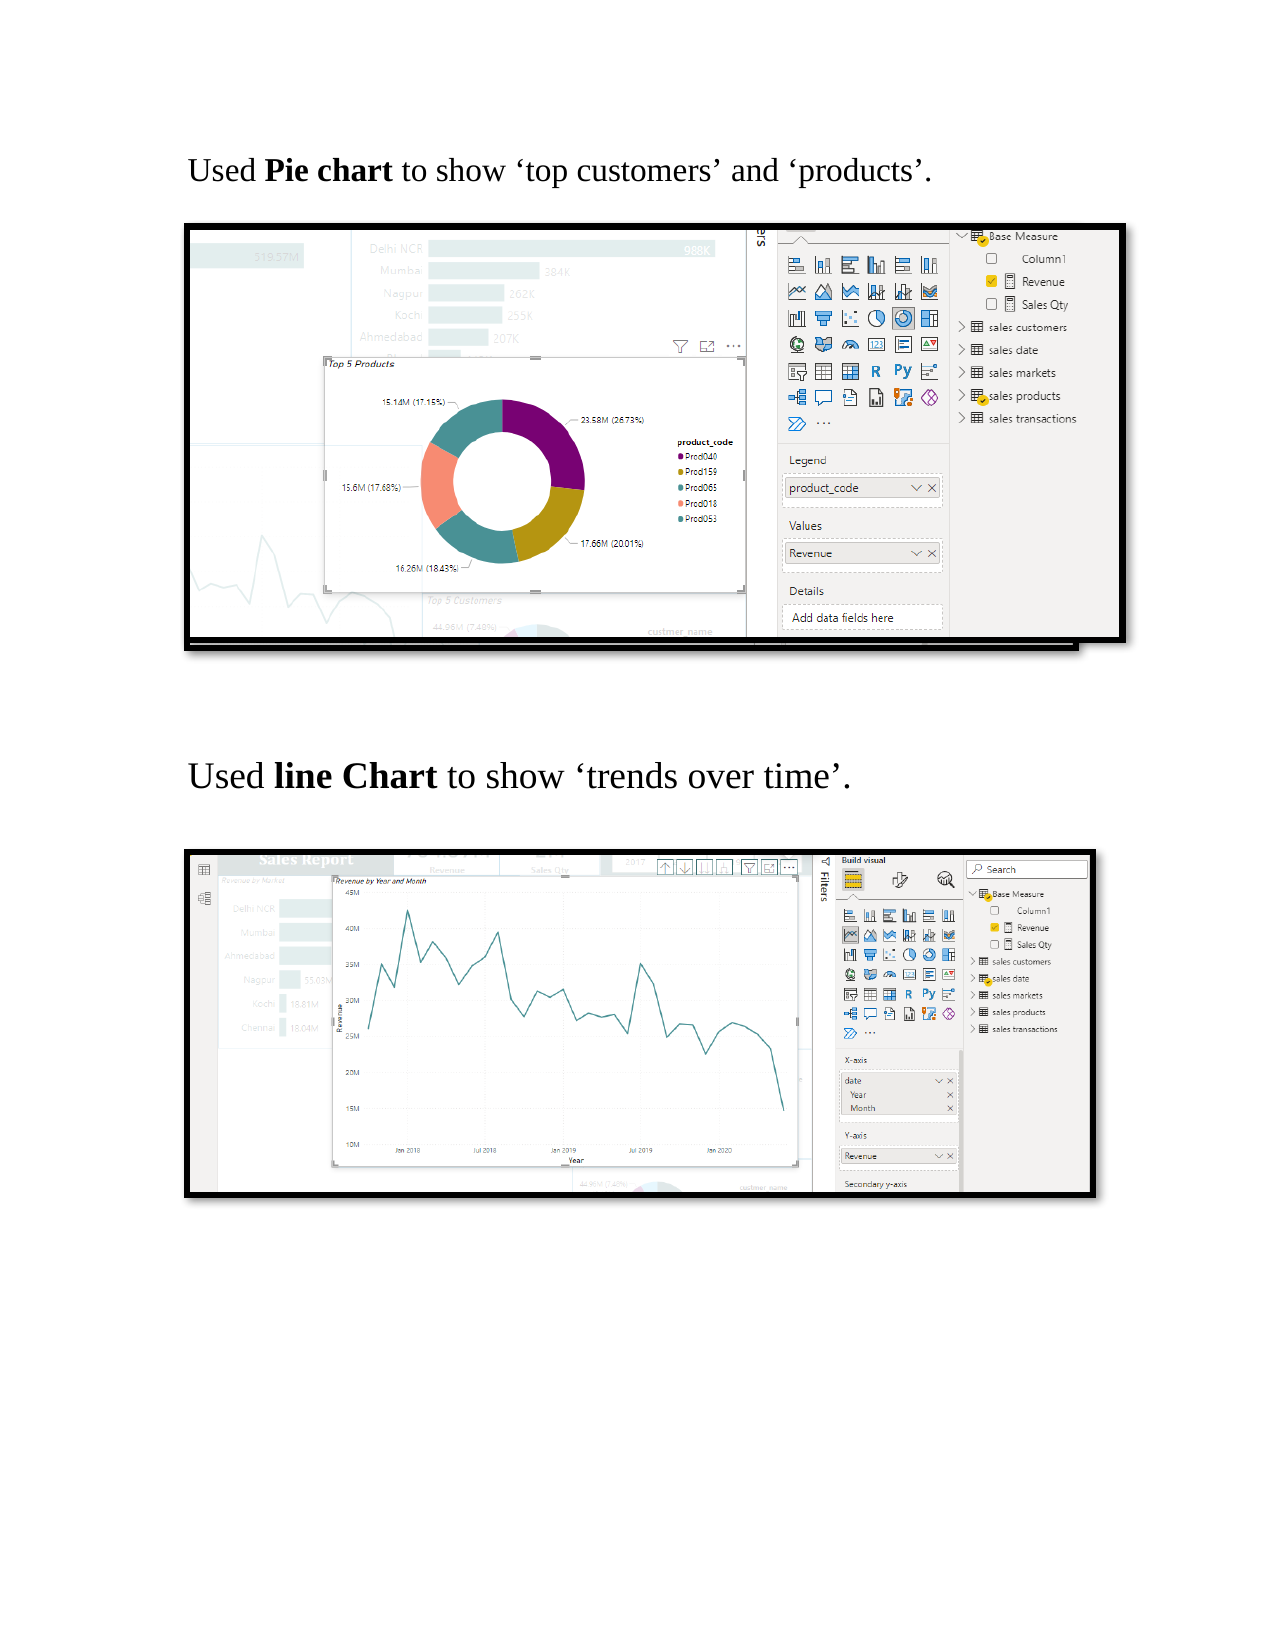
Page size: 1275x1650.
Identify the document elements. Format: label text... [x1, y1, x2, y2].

text Used line Chart to show ‘trends over time’. [187, 754, 1087, 797]
picture [190, 855, 1090, 1192]
text Used Pie chart to show ‘top customers’ and ‘products’. [187, 150, 1087, 188]
picture [190, 230, 1119, 637]
